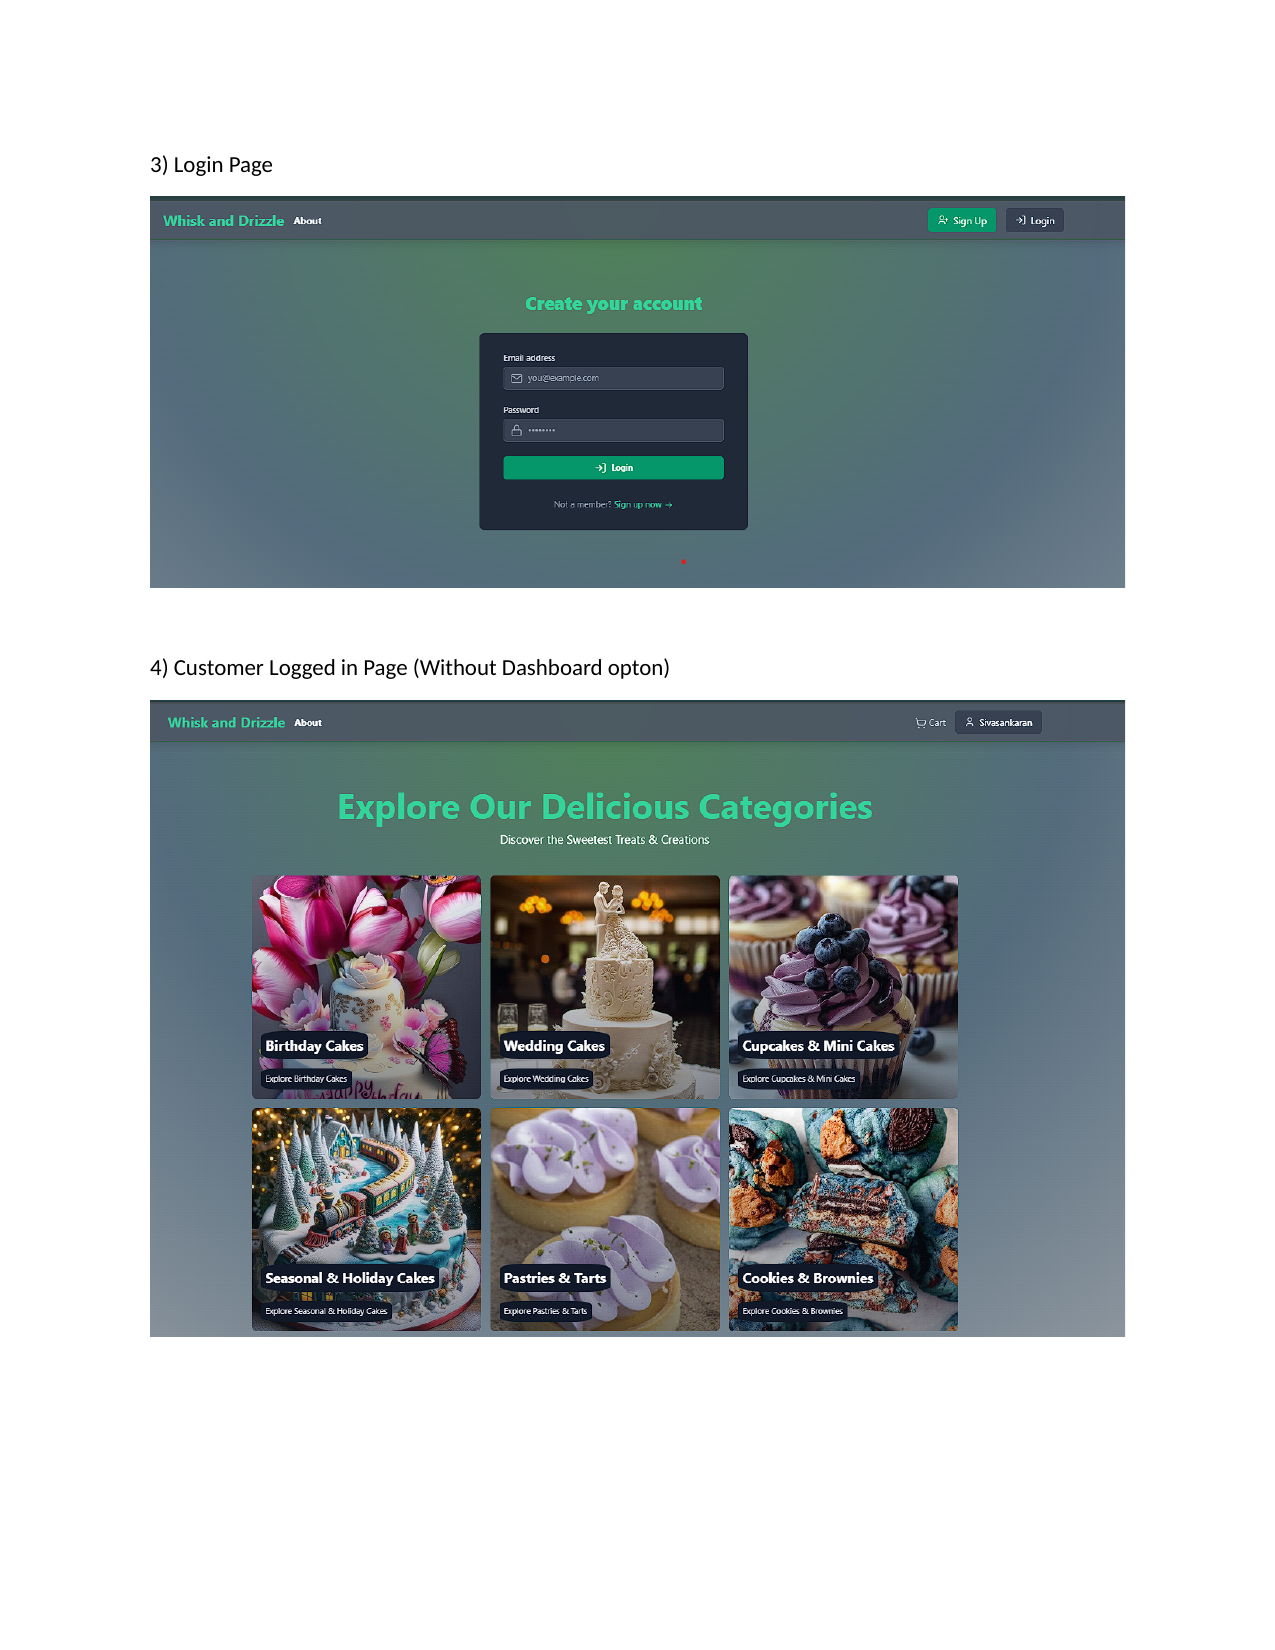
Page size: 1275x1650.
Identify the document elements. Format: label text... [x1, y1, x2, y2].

picture [150, 700, 1125, 1337]
picture [150, 196, 1125, 588]
text 4) Customer Logged in Page (Without Dashboard opton) [150, 653, 1125, 682]
text 3) Login Page [150, 150, 1125, 178]
